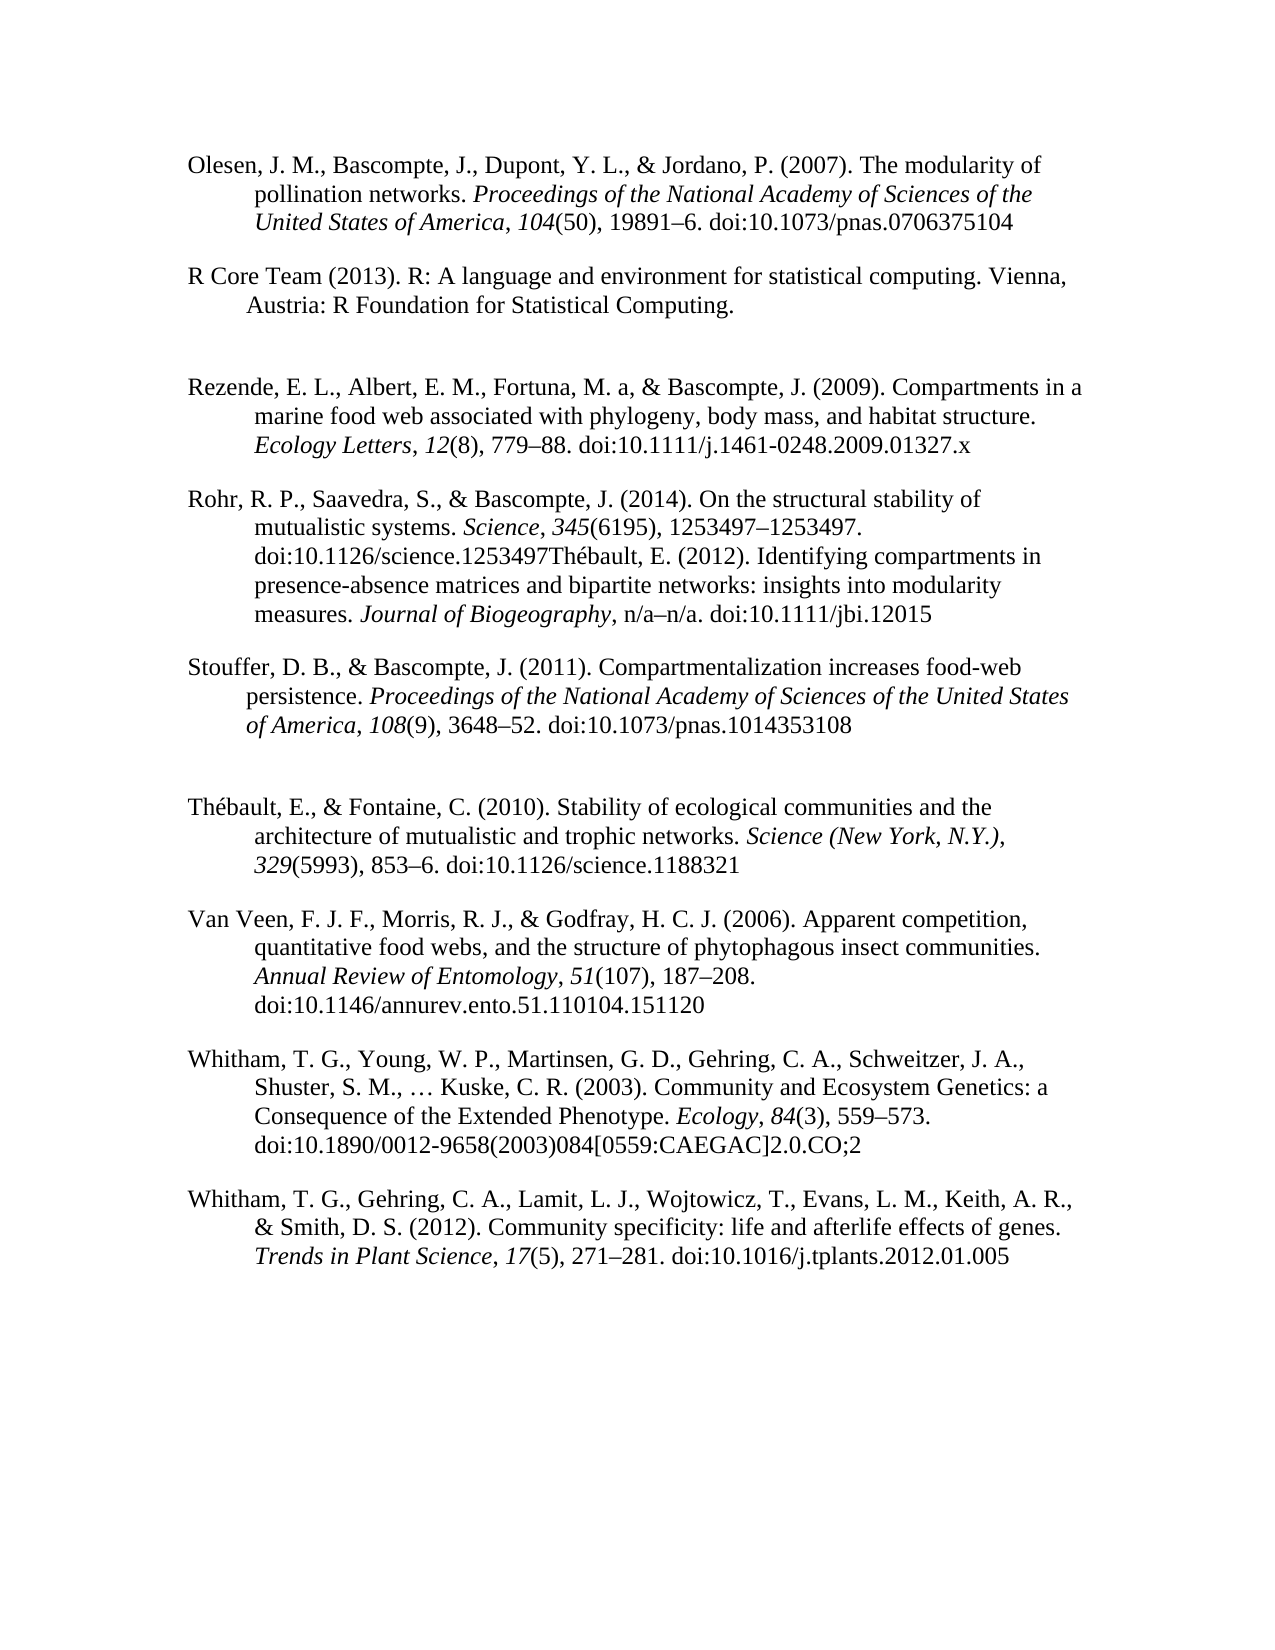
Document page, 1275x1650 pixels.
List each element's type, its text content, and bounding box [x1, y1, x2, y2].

text Whitham, T. G., Young, W. P., Martinsen, G. D., Gehring, C. A., Schweitzer, J. A., Shuster, S. M., … Kuske, C. R. (2003). Community and Ecosystem Genetics: a Consequence of the Extended Phenotype. Ecology, 84(3), 559–573. doi:10.1890/0012-9658(2003)084[0559:CAEGAC]2.0.CO;2 [187, 1044, 1087, 1159]
text Stouffer, D. B., & Bascompte, J. (2011). Compartmentalization increases food-web persistence. Proceedings of the National Academy of Sciences of the United States of America, 108(9), 3648–52. doi:10.1073/pnas.1014353108 [187, 652, 1087, 739]
text Rohr, R. P., Saavedra, S., & Bascompte, J. (2014). On the structural stability of mutualistic systems. Science, 345(6195), 1253497–1253497. doi:10.1126/science.1253497Thébault, E. (2012). Identifying compartments in presence-absence matrices and bipartite networks: insights into modularity measures. Journal of Biogeography, n/a–n/a. doi:10.1111/jbi.12015 [187, 484, 1087, 627]
text Rezende, E. L., Albert, E. M., Fortuna, M. a, & Bascompte, J. (2009). Compartments in a marine food web associated with phylogeny, body mass, and habitat structure. Ecology Letters, 12(8), 779–88. doi:10.1111/j.1461-0248.2009.01327.x [187, 372, 1087, 459]
text Whitham, T. G., Gehring, C. A., Lamit, L. J., Wojtowicz, T., Evans, L. M., Keith, A. R., & Smith, D. S. (2012). Community specificity: life and afterlife effects of genes. Trends in Plant Science, 17(5), 271–281. doi:10.1016/j.tplants.2012.01.005 [187, 1184, 1087, 1270]
text Thébault, E., & Fontaine, C. (2010). Stability of ecological communities and the architecture of mutualistic and trophic networks. Science (New York, N.Y.), 329(5993), 853–6. doi:10.1126/science.1188321 [187, 792, 1087, 879]
text R Core Team (2013). R: A language and environment for statistical computing. Vienna, Austria: R Foundation for Statistical Computing. [187, 261, 1087, 319]
text Van Veen, F. J. F., Morris, R. J., & Godfray, H. C. J. (2006). Apparent competition, quantitative food webs, and the structure of phytophagous insect communities. Annual Review of Entomology, 51(107), 187–208. doi:10.1146/annurev.ento.51.110104.151120 [187, 904, 1087, 1019]
text Olesen, J. M., Bascompte, J., Dupont, Y. L., & Jordano, P. (2007). The modularity of pollination networks. Proceedings of the National Academy of Sciences of the United States of America, 104(50), 19891–6. doi:10.1073/pnas.0706375104 [187, 150, 1087, 236]
